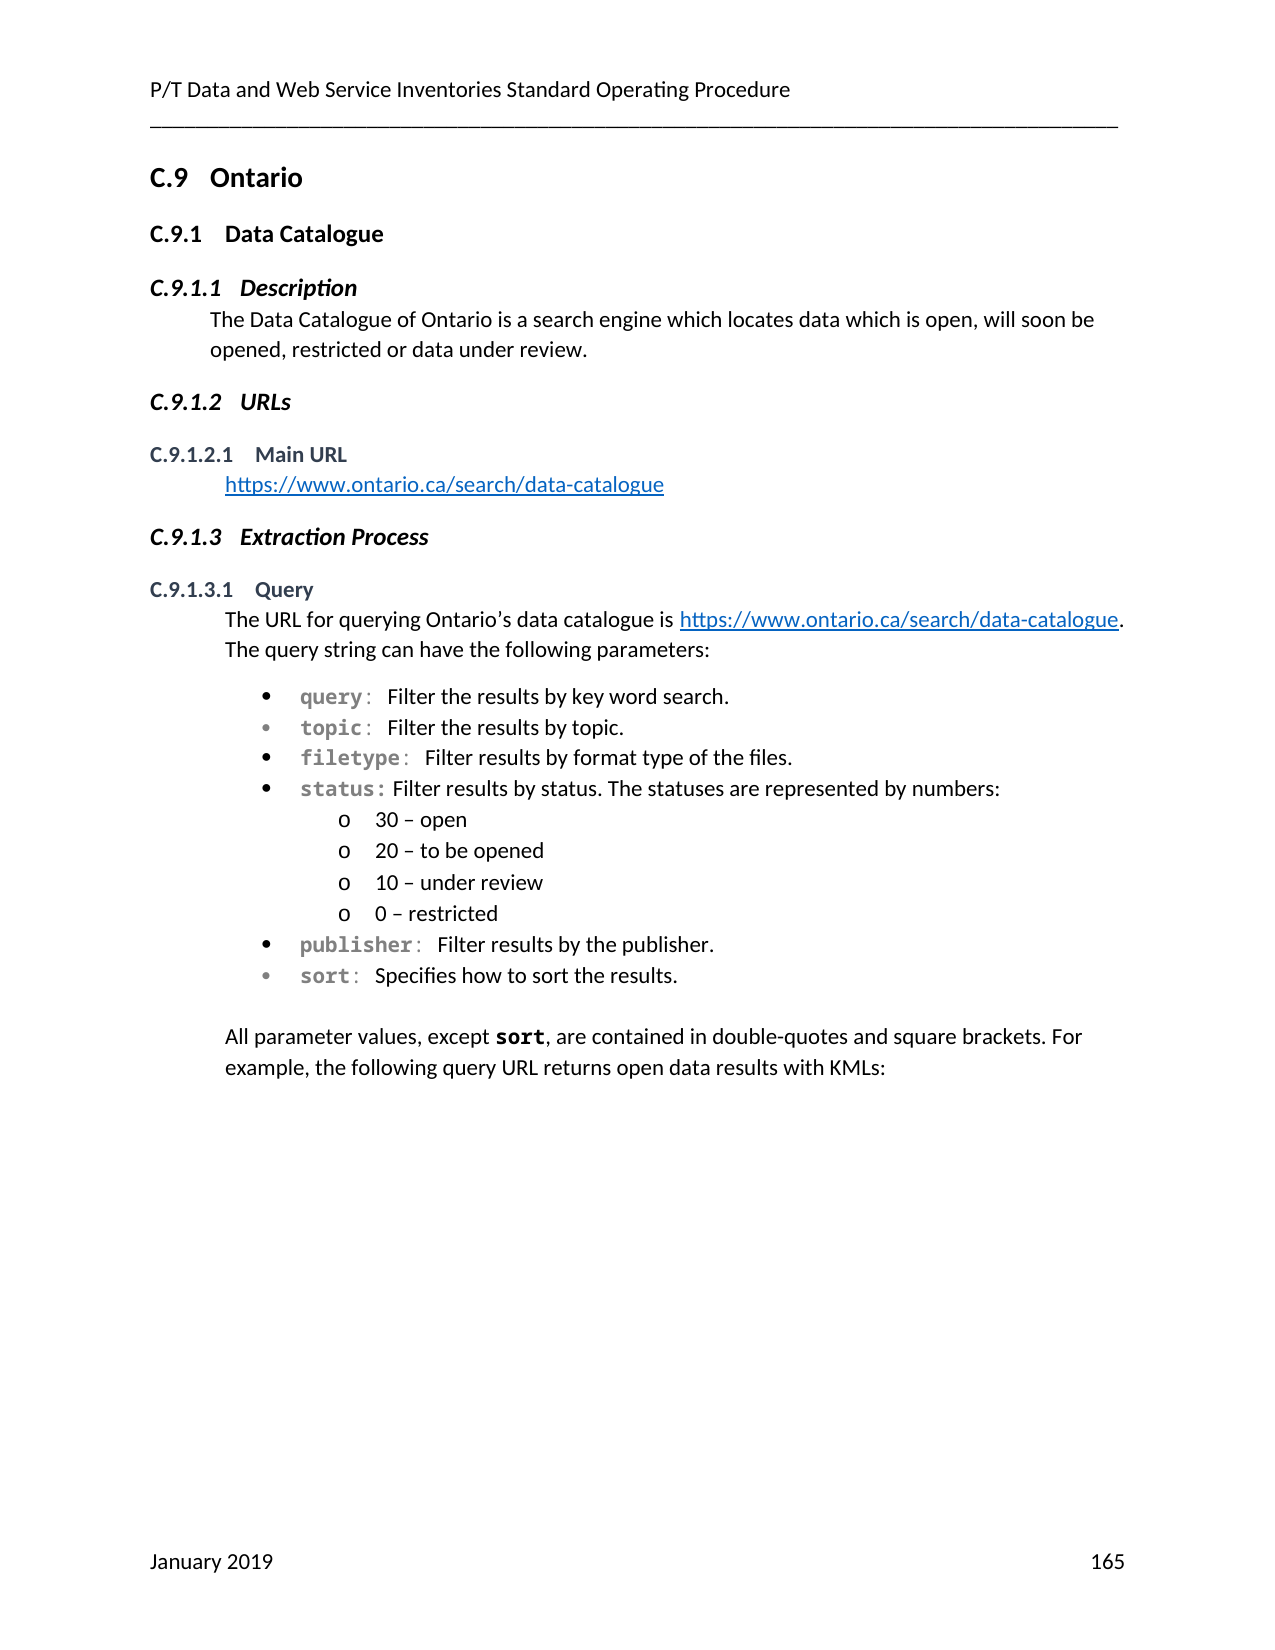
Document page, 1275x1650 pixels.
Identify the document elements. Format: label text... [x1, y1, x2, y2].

subtitle Ontario [150, 159, 1125, 195]
text All parameter values, except sort, are contained in double-quotes and square brackets. For example, the following query URL returns open data results with KMLs: [225, 1022, 1125, 1081]
text https://www.ontario.ca/search/data-catalogue [225, 470, 1125, 498]
text The URL for querying Ontario’s data catalogue is https://www.ontario.ca/search/data-catalogue. The query string can have the following parameters: [225, 605, 1125, 663]
subtitle Main URL [150, 440, 1125, 468]
subtitle Query [150, 575, 1125, 603]
list 20 – to be opened [337, 836, 1125, 865]
subtitle Description [150, 272, 1125, 303]
list sort: Specifies how to sort the results. [262, 961, 1125, 990]
subtitle Extraction Process [150, 521, 1125, 552]
list 30 – open [337, 805, 1125, 834]
list 10 – under review [337, 868, 1125, 897]
list publisher: Filter results by the publisher. [262, 931, 1125, 959]
text The Data Catalogue of Ontario is a search engine which locates data which is open, will soon be opened, restricted or data under review. [210, 305, 1125, 363]
list topic: Filter the results by topic. [262, 713, 1125, 741]
list status: Filter results by status. The statuses are represented by numbers: [262, 774, 1125, 803]
subtitle Data Catalogue [150, 218, 1125, 249]
list 0 – restricted [337, 899, 1125, 928]
list filetype: Filter results by format type of the files. [262, 743, 1125, 772]
list query: Filter the results by key word search. [262, 682, 1125, 711]
subtitle URLs [150, 386, 1125, 417]
